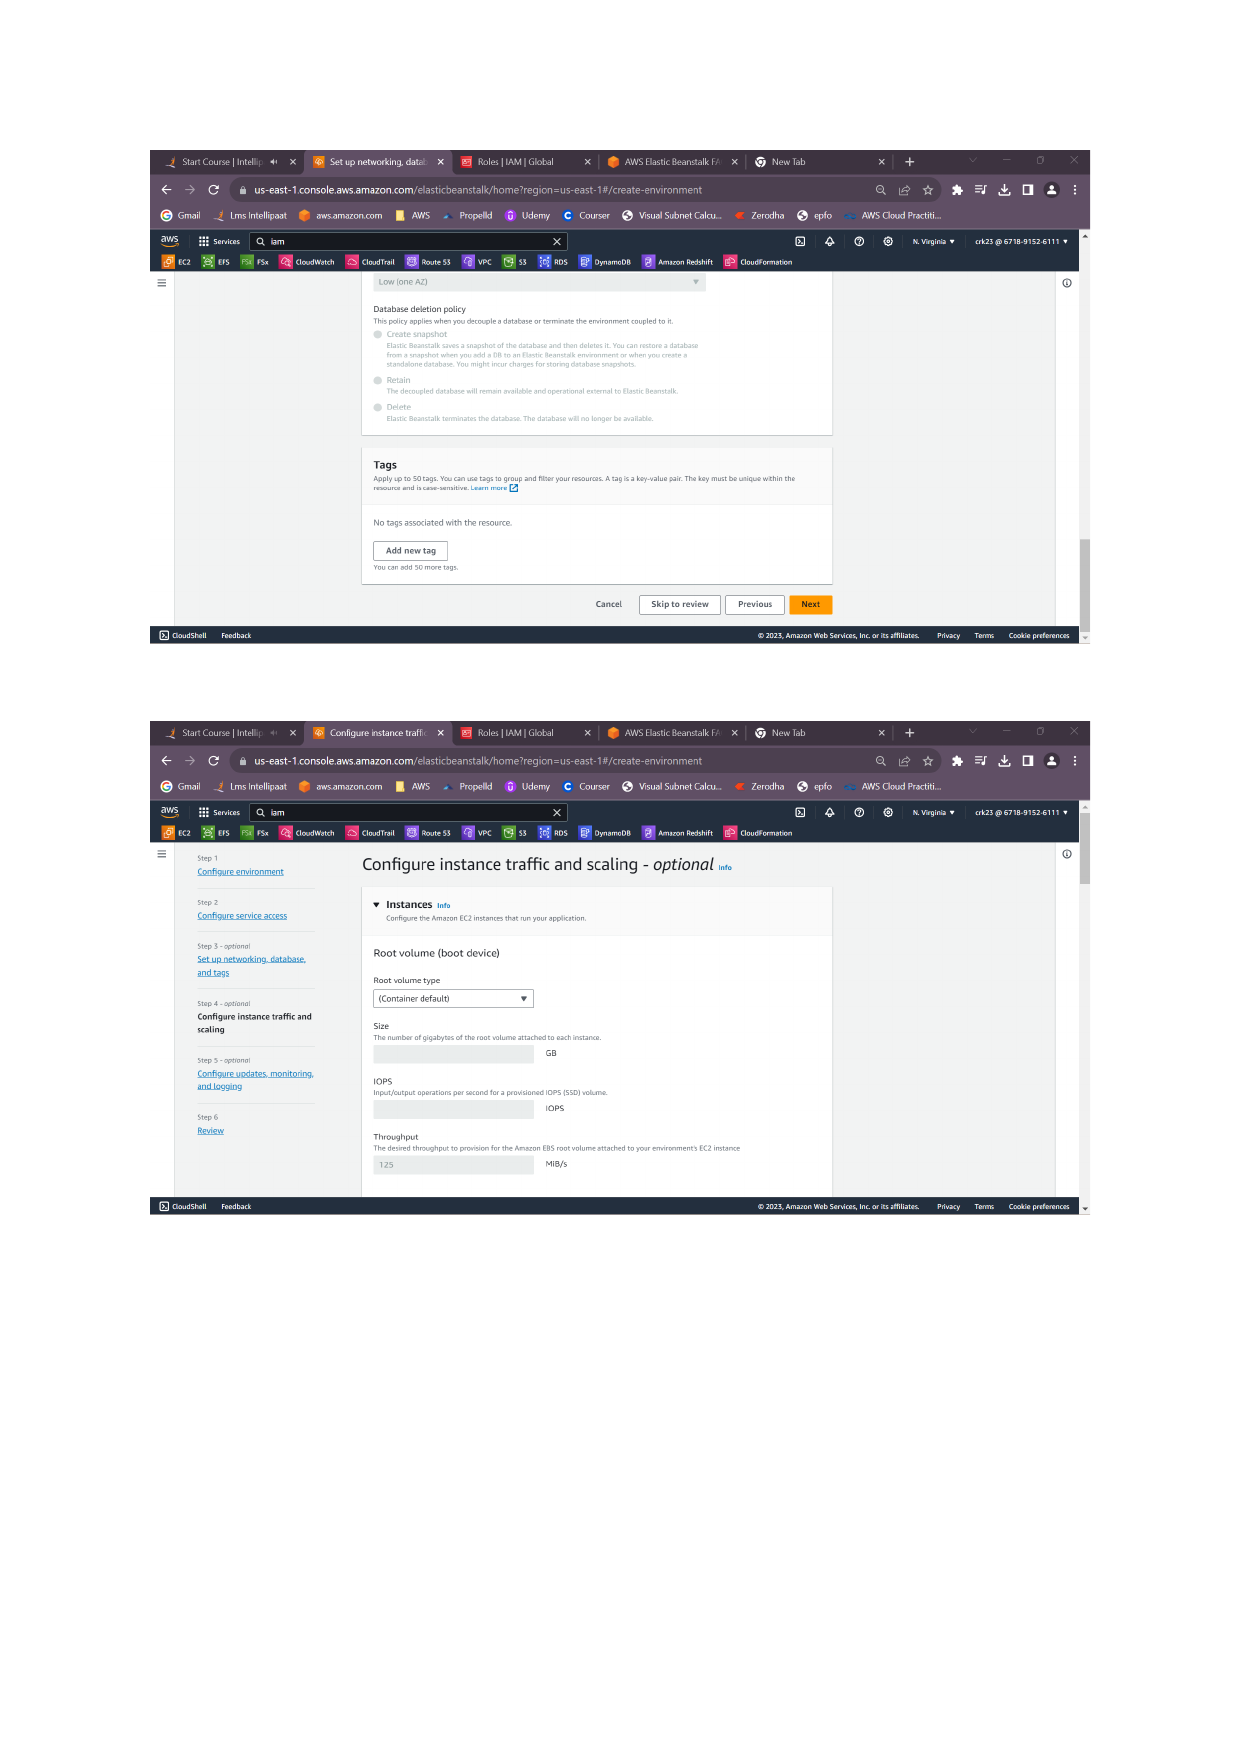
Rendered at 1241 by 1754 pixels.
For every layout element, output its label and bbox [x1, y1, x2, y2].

picture [150, 150, 1091, 644]
picture [150, 721, 1091, 1215]
